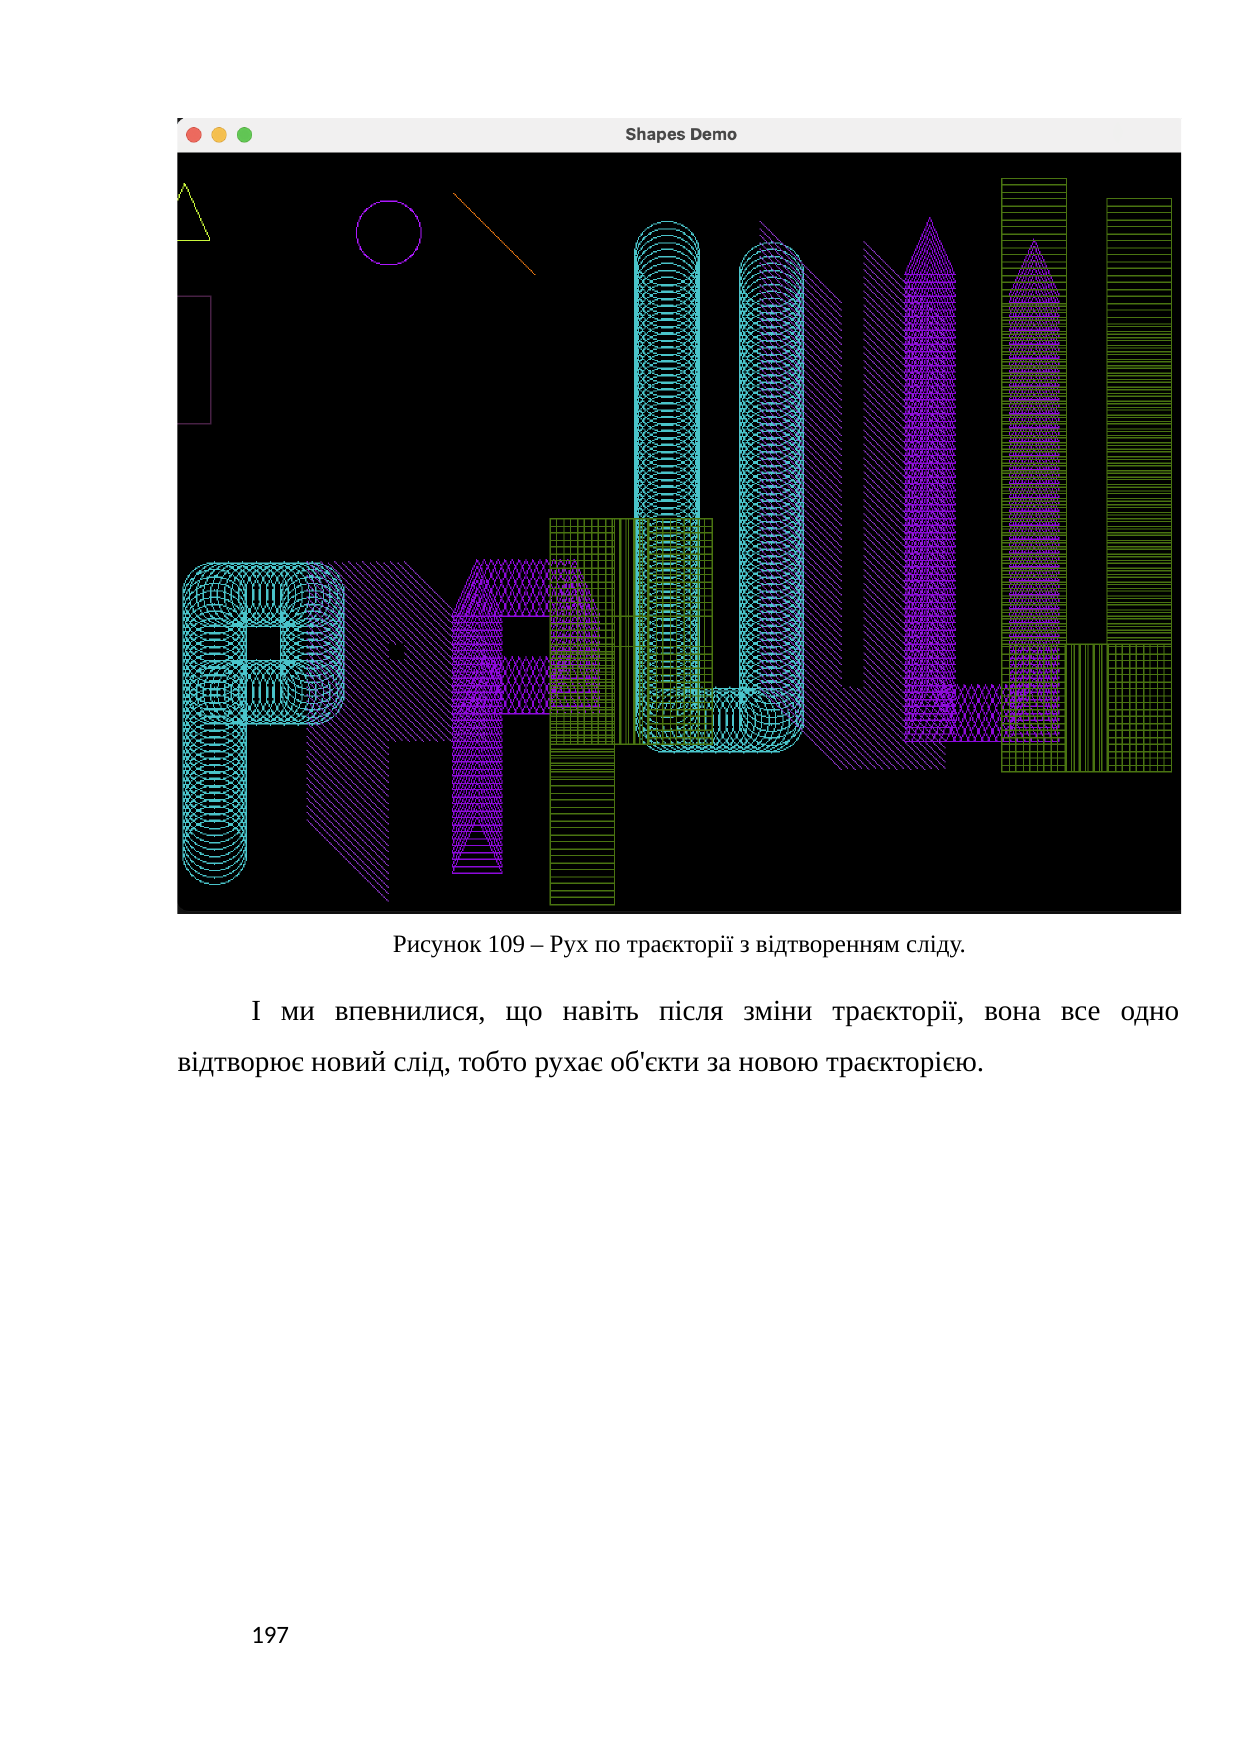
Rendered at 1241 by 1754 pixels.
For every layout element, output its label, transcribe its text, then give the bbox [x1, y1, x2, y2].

list І ми впевнилися, що навіть після зміни траєкторії, вона все одно відтворює новий слід, тобто рухає об'єкти за новою траєкторією. [177, 993, 1181, 1077]
text Рисунок 109 – Рух по траєкторії з відтворенням сліду. [177, 929, 1181, 957]
picture [177, 118, 1182, 914]
